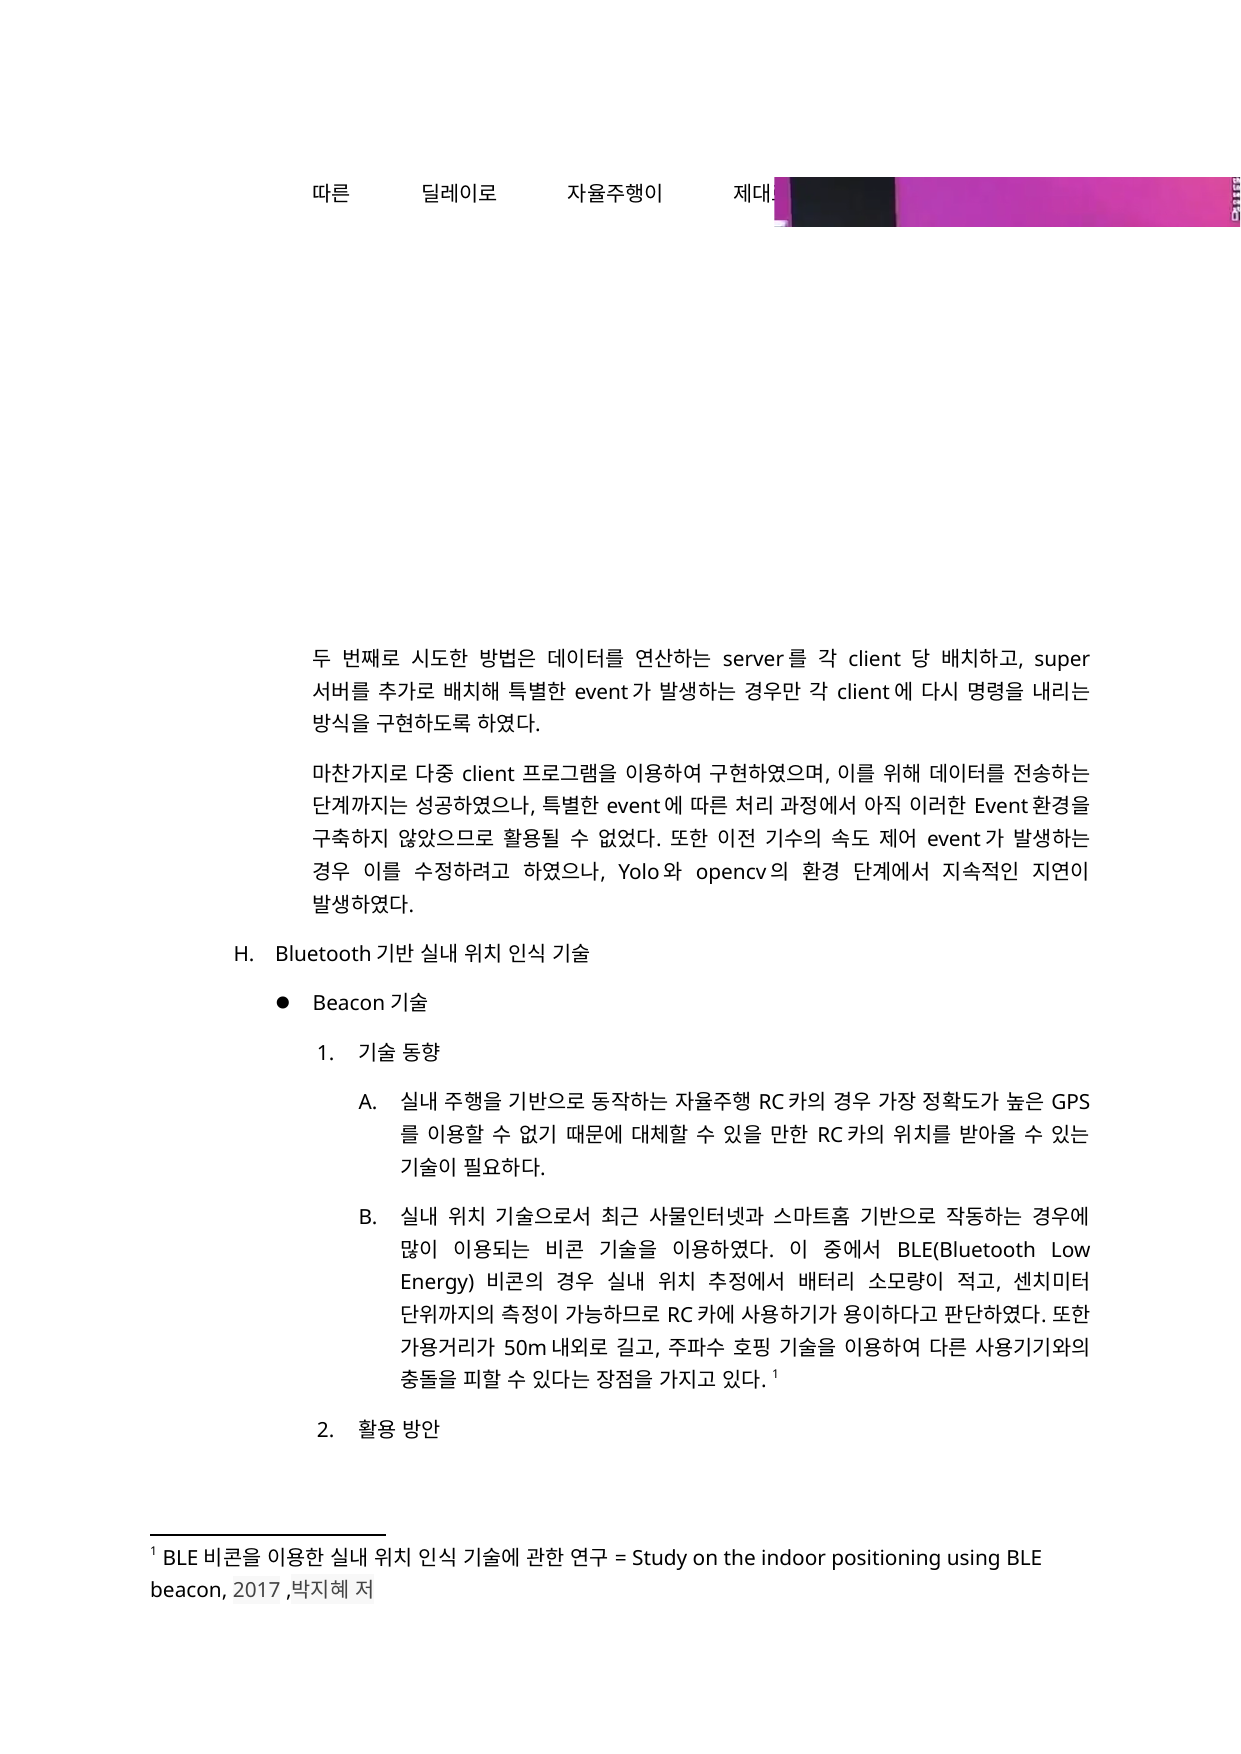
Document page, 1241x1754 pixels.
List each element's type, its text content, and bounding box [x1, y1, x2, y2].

list 마찬가지로 다중 client 프로그램을 이용하여 구현하였으며, 이를 위해 데이터를 전송하는 단계까지는 성공하였으나, 특별한 event에 따른 처리 과정에서 아직 이러한 Event환경을 구축하지 않았으므로 활용될 수 없었다. 또한 이전 기수의 속도 제어 event가 발생하는 경우 이를 수정하려고 하였으나, Yolo와 opencv의 환경 단계에서 지속적인 지연이 발생하였다. [312, 757, 1090, 918]
list 실내 주행을 기반으로 동작하는 자율주행 RC카의 경우 가장 정확도가 높은 GPS를 이용할 수 없기 때문에 대체할 수 있을 만한 RC카의 위치를 받아올 수 있는 기술이 필요하다. [358, 1085, 1090, 1181]
list 활용 방안 [317, 1413, 1090, 1443]
list 두 번째로 시도한 방법은 데이터를 연산하는 server를 각 client 당 배치하고, super서버를 추가로 배치해 특별한 event가 발생하는 경우만 각 client에 다시 명령을 내리는 방식을 구현하도록 하였다. [312, 642, 1090, 738]
list 실내 위치 기술으로서 최근 사물인터넷과 스마트홈 기반으로 작동하는 경우에 많이 이용되는 비콘 기술을 이용하였다. 이 중에서 BLE(Bluetooth Low Energy) 비콘의 경우 실내 위치 추정에서 배터리 소모량이 적고, 센치미터 단위까지의 측정이 가능하므로 RC카에 사용하기가 용이하다고 판단하였다. 또한 가용거리가 50m내외로 길고, 주파수 호핑 기술을 이용하여 다른 사용기기와의 충돌을 피할 수 있다는 장점을 가지고 있다. [358, 1200, 1090, 1394]
list Beacon 기술 [275, 987, 1090, 1017]
picture [774, 177, 1241, 227]
list 기술 동향 [317, 1036, 1090, 1066]
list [312, 177, 1090, 623]
list Bluetooth기반 실내 위치 인식 기술 [233, 937, 1090, 967]
